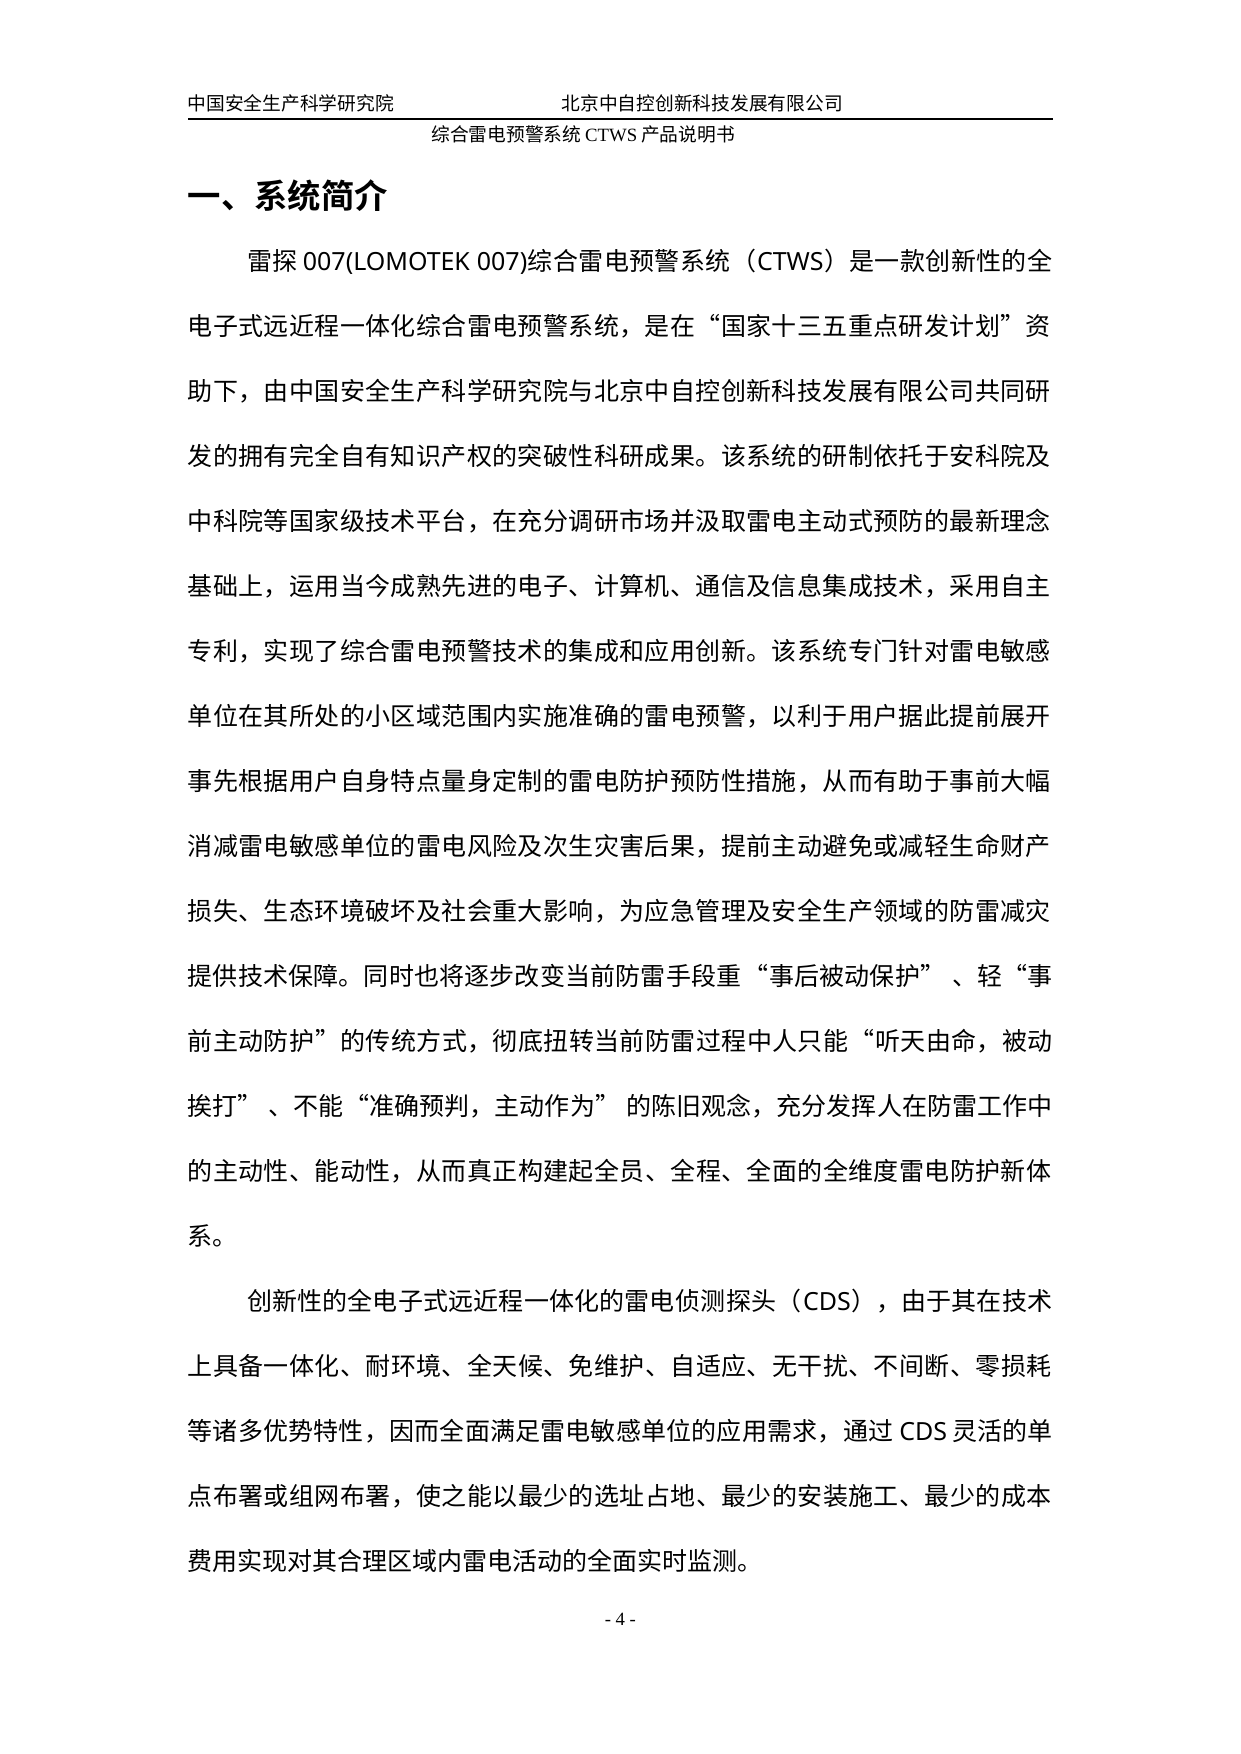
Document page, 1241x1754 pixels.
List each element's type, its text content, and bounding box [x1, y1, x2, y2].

text 雷探007(LOMOTEK 007)综合雷电预警系统（CTWS）是一款创新性的全电子式远近程一体化综合雷电预警系统，是在“国家十三五重点研发计划”资助下，由中国安全生产科学研究院与北京中自控创新科技发展有限公司共同研发的拥有完全自有知识产权的突破性科研成果。该系统的研制依托于安科院及中科院等国家级技术平台，在充分调研市场并汲取雷电主动式预防的最新理念基础上，运用当今成熟先进的电子、计算机、通信及信息集成技术，采用自主专利，实现了综合雷电预警技术的集成和应用创新。该系统专门针对雷电敏感单位在其所处的小区域范围内实施准确的雷电预警，以利于用户据此提前展开事先根据用户自身特点量身定制的雷电防护预防性措施，从而有助于事前大幅消减雷电敏感单位的雷电风险及次生灾害后果，提前主动避免或减轻生命财产损失、生态环境破坏及社会重大影响，为应急管理及安全生产领域的防雷减灾提供技术保障。同时也将逐步改变当前防雷手段重“事后被动保护” 、轻“事前主动防护”的传统方式，彻底扭转当前防雷过程中人只能“听天由命，被动挨打” 、不能“准确预判，主动作为” 的陈旧观念，充分发挥人在防雷工作中的主动性、能动性，从而真正构建起全员、全程、全面的全维度雷电防护新体系。 [187, 227, 1053, 1267]
subtitle 一、系统简介 [187, 162, 1053, 227]
text 创新性的全电子式远近程一体化的雷电侦测探头（CDS），由于其在技术上具备一体化、耐环境、全天候、免维护、自适应、无干扰、不间断、零损耗等诸多优势特性，因而全面满足雷电敏感单位的应用需求，通过CDS灵活的单点布署或组网布署，使之能以最少的选址占地、最少的安装施工、最少的成本费用实现对其合理区域内雷电活动的全面实时监测。 [187, 1267, 1053, 1592]
